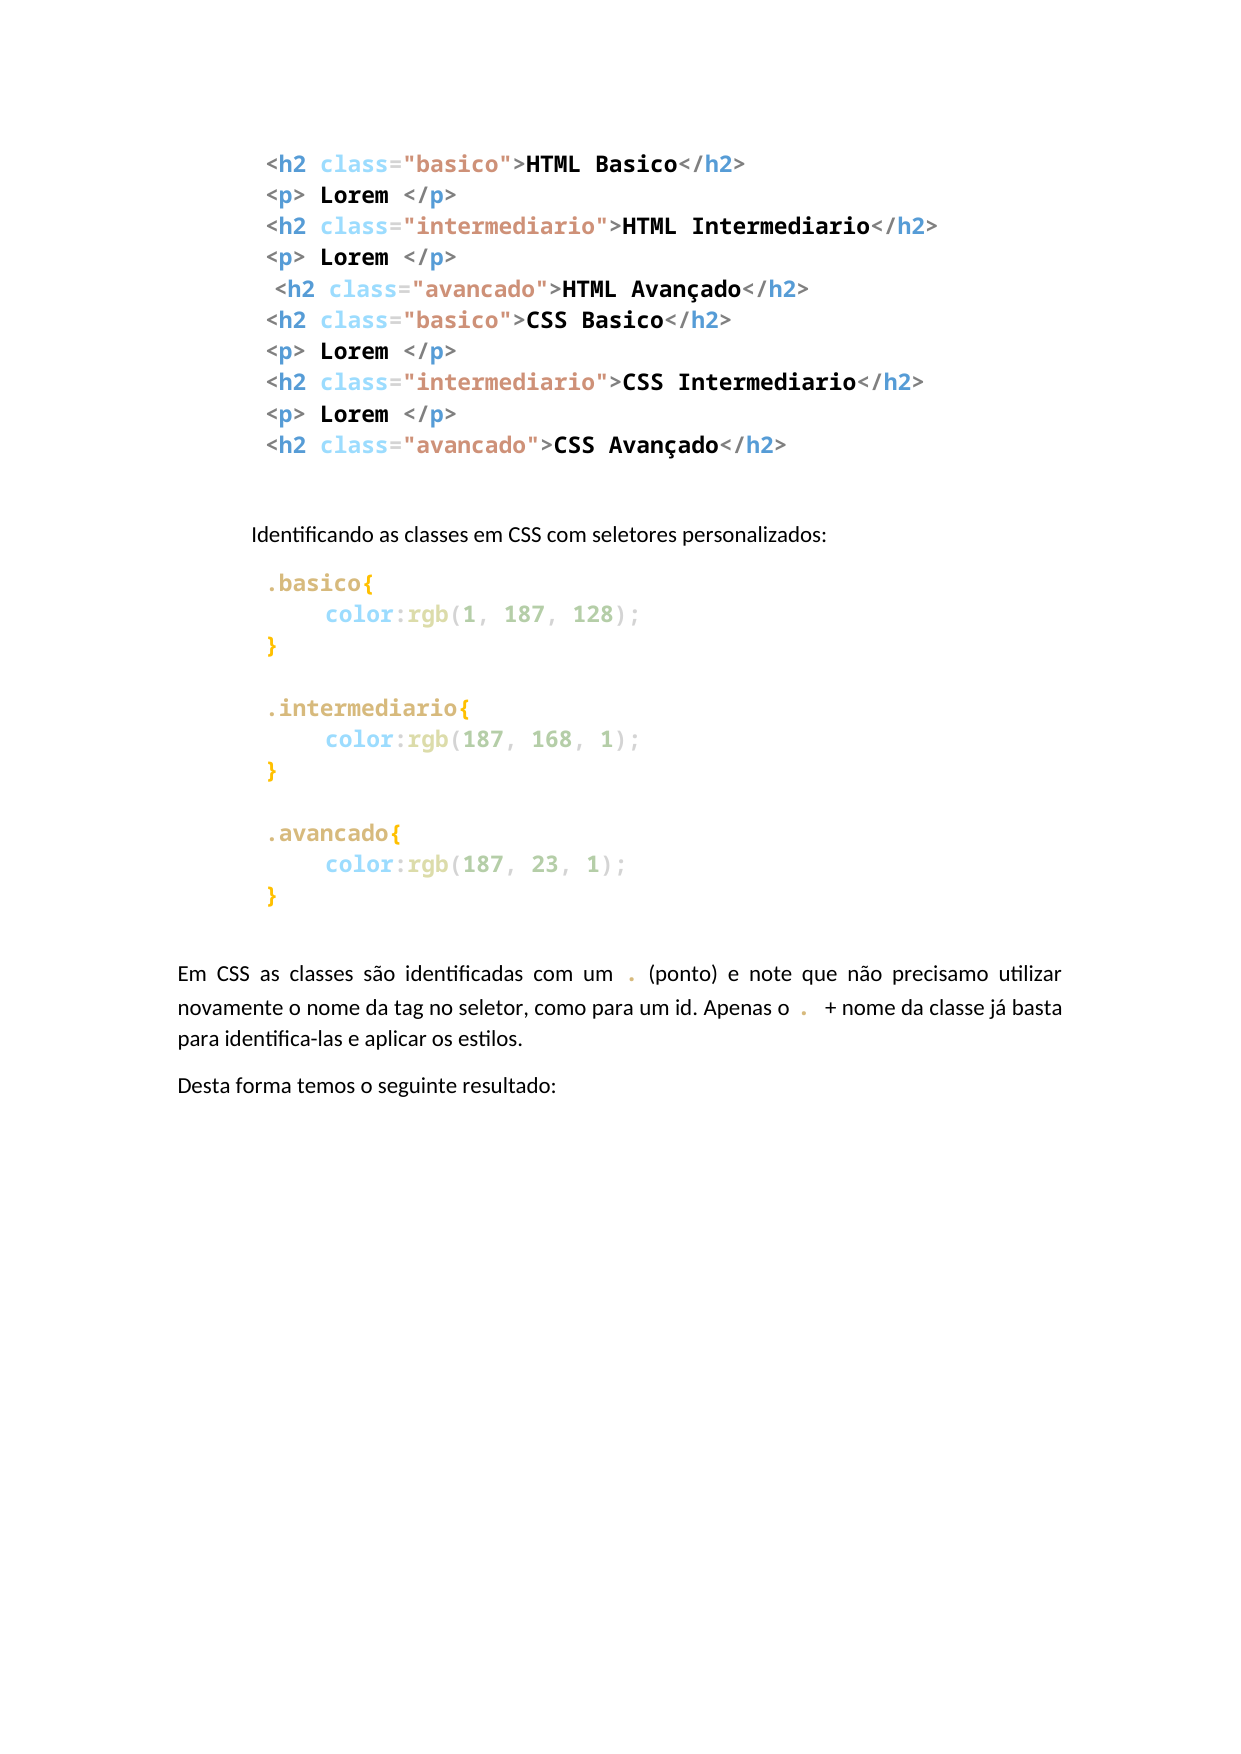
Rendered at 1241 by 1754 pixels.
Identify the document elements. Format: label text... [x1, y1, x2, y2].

text } [177, 754, 1063, 785]
text <h2 class="avancado">CSS Avançado</h2> [177, 429, 1063, 460]
text color:rgb(187, 23, 1); [177, 848, 1063, 879]
text <h2 class="intermediario">CSS Intermediario</h2> [177, 366, 1063, 398]
text .intermediario{ [177, 692, 1063, 723]
text <p> Lorem </p> [177, 179, 1063, 210]
text } [177, 629, 1063, 660]
text Em CSS as classes são identificadas com um . (ponto) e note que não precisamo utilizar novamente o nome da tag no seletor, como para um id. Apenas o . + nome da classe já basta para identifica-las e aplicar os estilos. [177, 957, 1063, 1052]
text <h2 class="basico">HTML Basico</h2> [177, 148, 1063, 179]
text <h2 class="intermediario">HTML Intermediario</h2> [177, 210, 1063, 241]
text } [177, 879, 1063, 910]
text <p> Lorem </p> [177, 335, 1063, 366]
text Identificando as classes em CSS com seletores personalizados: [177, 520, 1063, 548]
text <p> Lorem </p> [177, 398, 1063, 429]
text color:rgb(1, 187, 128); [177, 598, 1063, 629]
text <h2 class="basico">CSS Basico</h2> [177, 304, 1063, 335]
text color:rgb(187, 168, 1); [177, 723, 1063, 754]
text <h2 class="avancado">HTML Avançado</h2> [177, 273, 1063, 304]
text <p> Lorem </p> [177, 241, 1063, 273]
text .avancado{ [177, 817, 1063, 848]
text .basico{ [177, 567, 1063, 598]
text Desta forma temos o seguinte resultado: [177, 1071, 1063, 1099]
